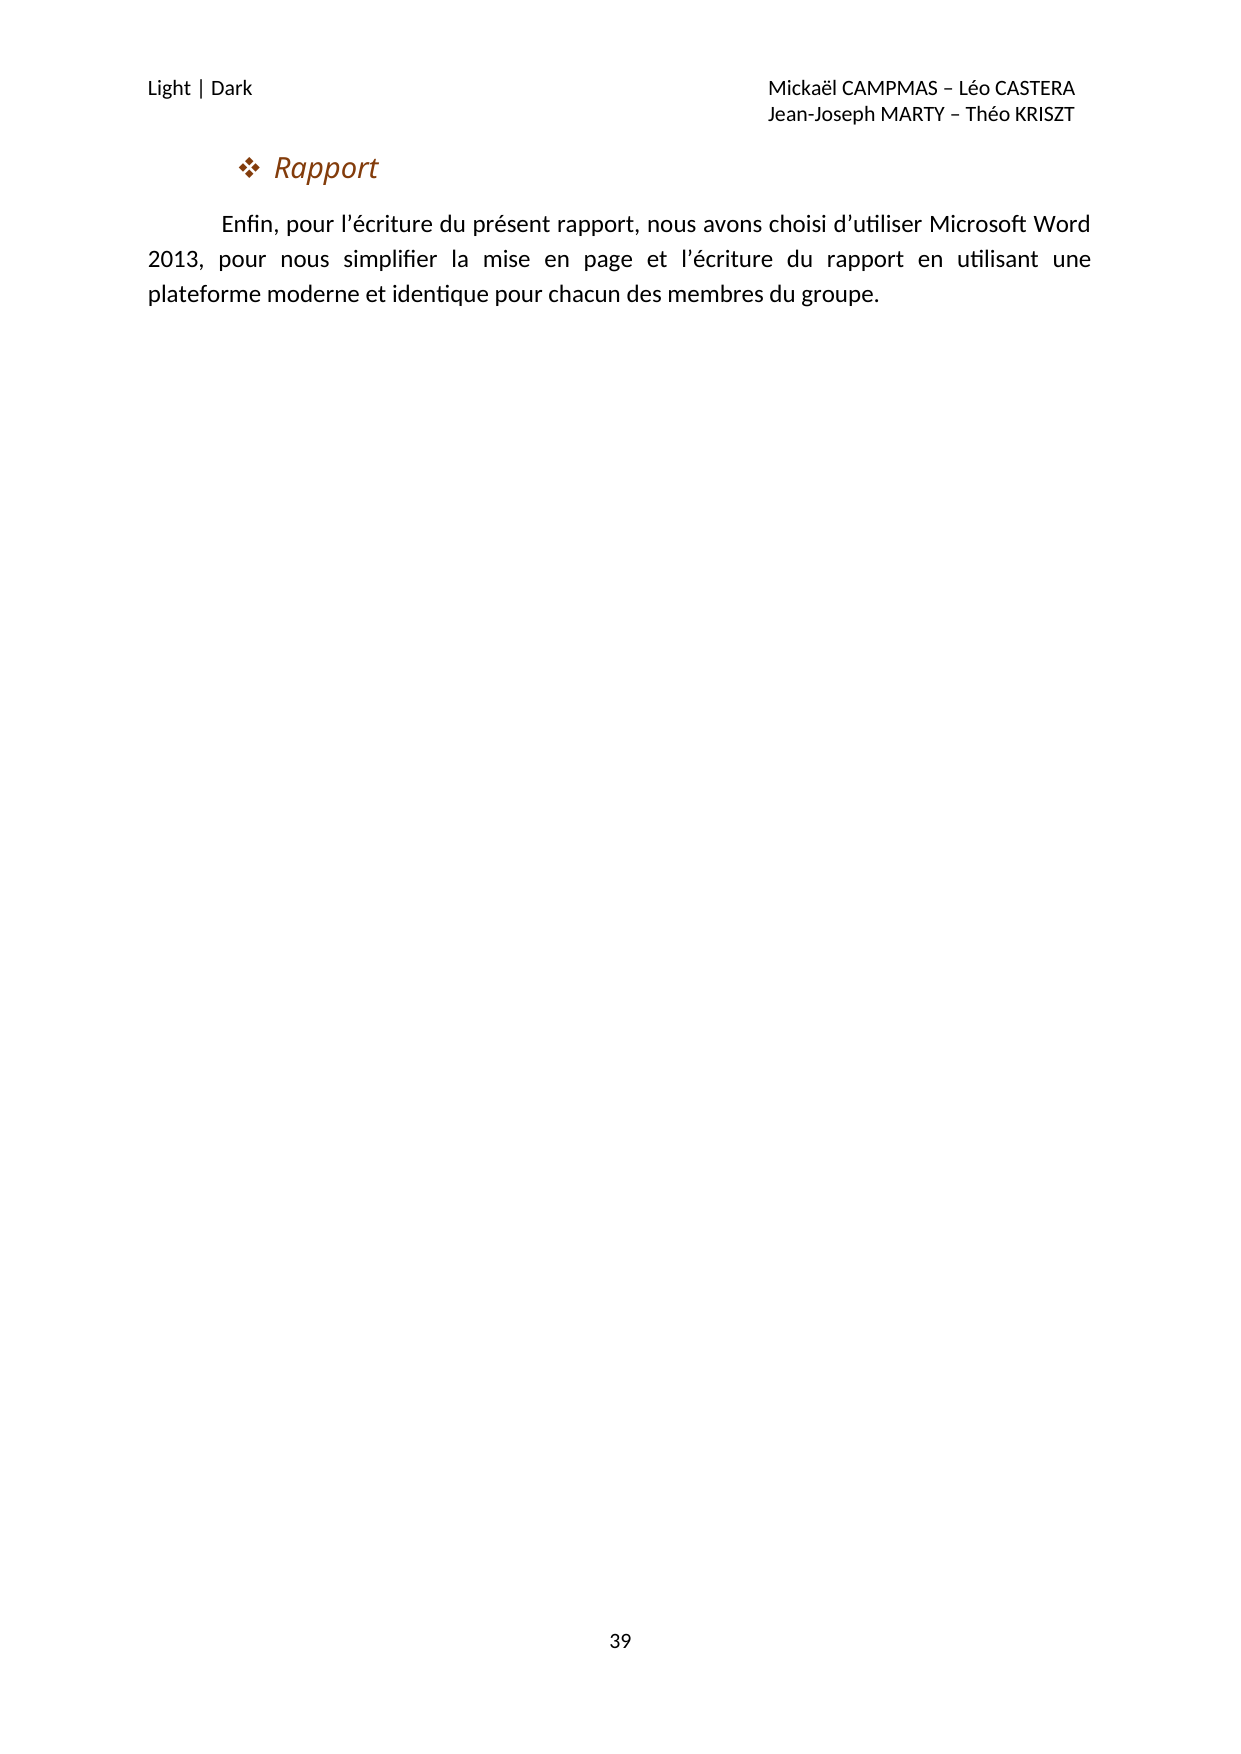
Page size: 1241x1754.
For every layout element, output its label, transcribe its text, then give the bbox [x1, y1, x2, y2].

subtitle Rapport [236, 148, 1093, 187]
text Enfin, pour l’écriture du présent rapport, nous avons choisi d’utiliser Microsoft Word 2013, pour nous simplifier la mise en page et l’écriture du rapport en utilisant une plateforme moderne et identique pour chacun des membres du groupe. [148, 208, 1093, 309]
